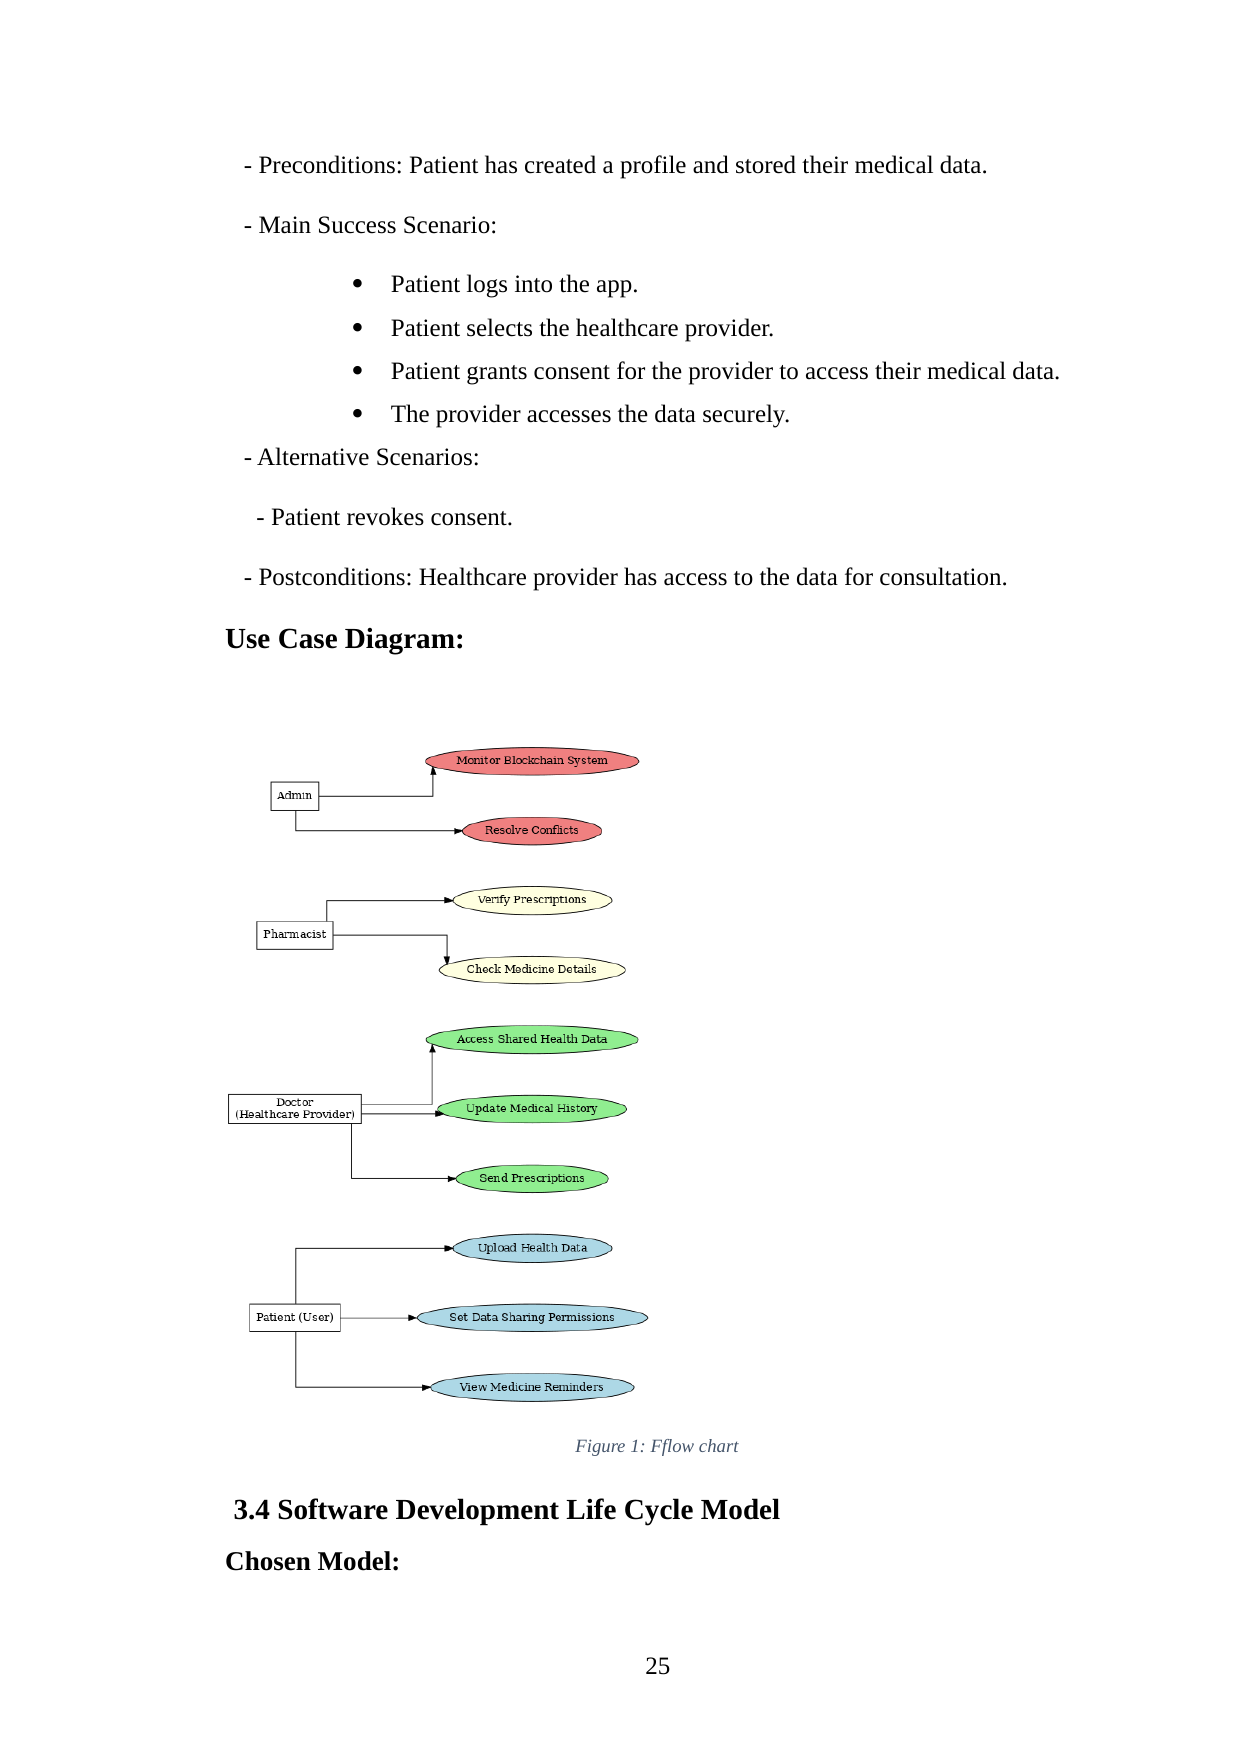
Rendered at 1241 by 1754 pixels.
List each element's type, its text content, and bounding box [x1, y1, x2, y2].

text 3.4 Software Development Life Cycle Model [225, 1492, 1090, 1526]
text - Main Success Scenario: [225, 210, 1090, 238]
picture [225, 744, 650, 1404]
text Figure 1: Fflow chart [225, 1435, 1090, 1456]
text - Preconditions: Patient has created a profile and stored their medical data. [225, 150, 1090, 179]
list Patient selects the healthcare provider. [353, 313, 1090, 341]
list Patient logs into the app. [353, 269, 1090, 298]
text Chosen Model: [225, 1545, 1090, 1576]
text - Postconditions: Healthcare provider has access to the data for consultation. [225, 562, 1090, 590]
text Use Case Diagram: [225, 621, 1090, 655]
text - Patient revokes consent. [225, 502, 1090, 531]
text - Alternative Scenarios: [225, 442, 1090, 471]
list The provider accesses the data securely. [353, 399, 1090, 428]
list Patient grants consent for the provider to access their medical data. [353, 356, 1090, 384]
